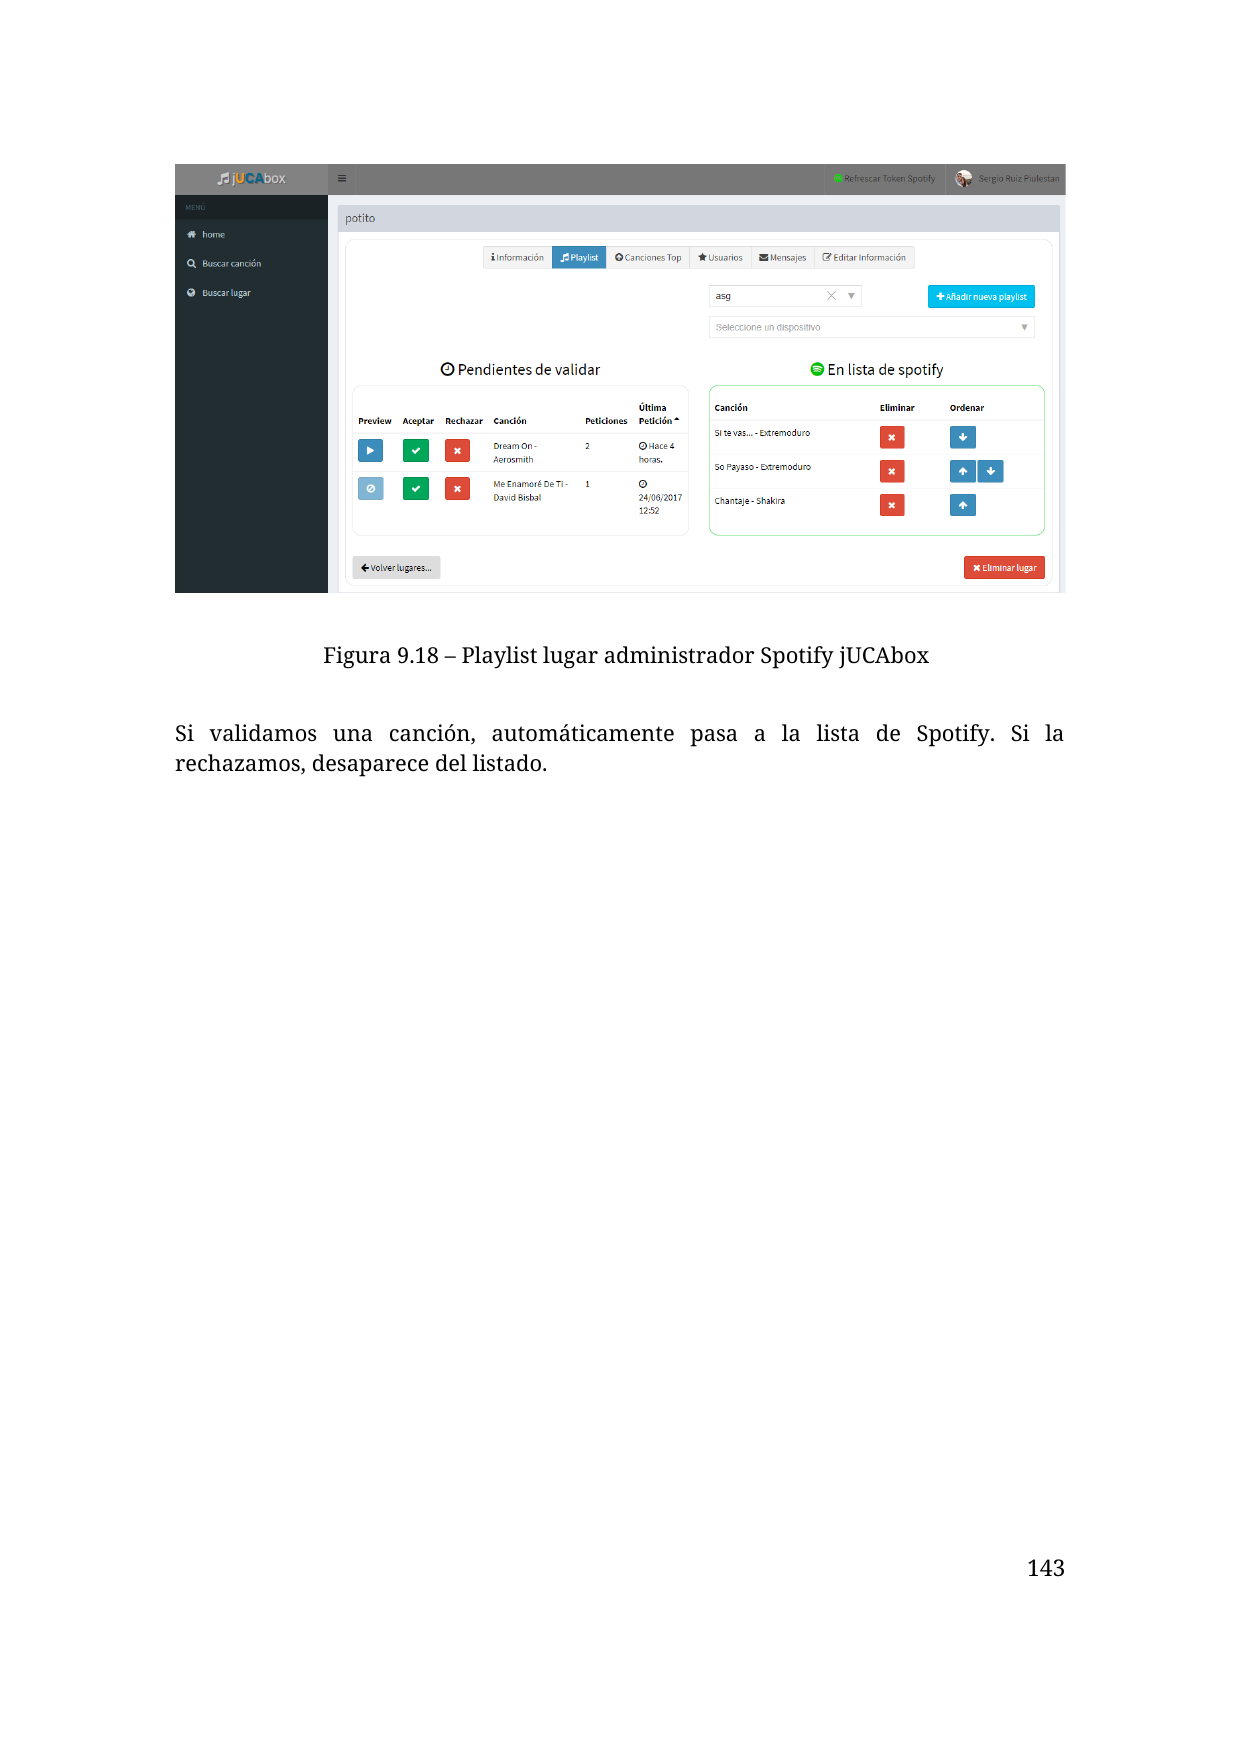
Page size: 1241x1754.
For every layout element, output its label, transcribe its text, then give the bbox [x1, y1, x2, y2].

text Figura 9.18 – Playlist lugar administrador Spotify jUCAbox [187, 640, 1065, 669]
picture [175, 164, 1066, 593]
text Si validamos una canción, automáticamente pasa a la lista de Spotify. Si la rechazamos, desaparece del listado. [175, 718, 1065, 777]
